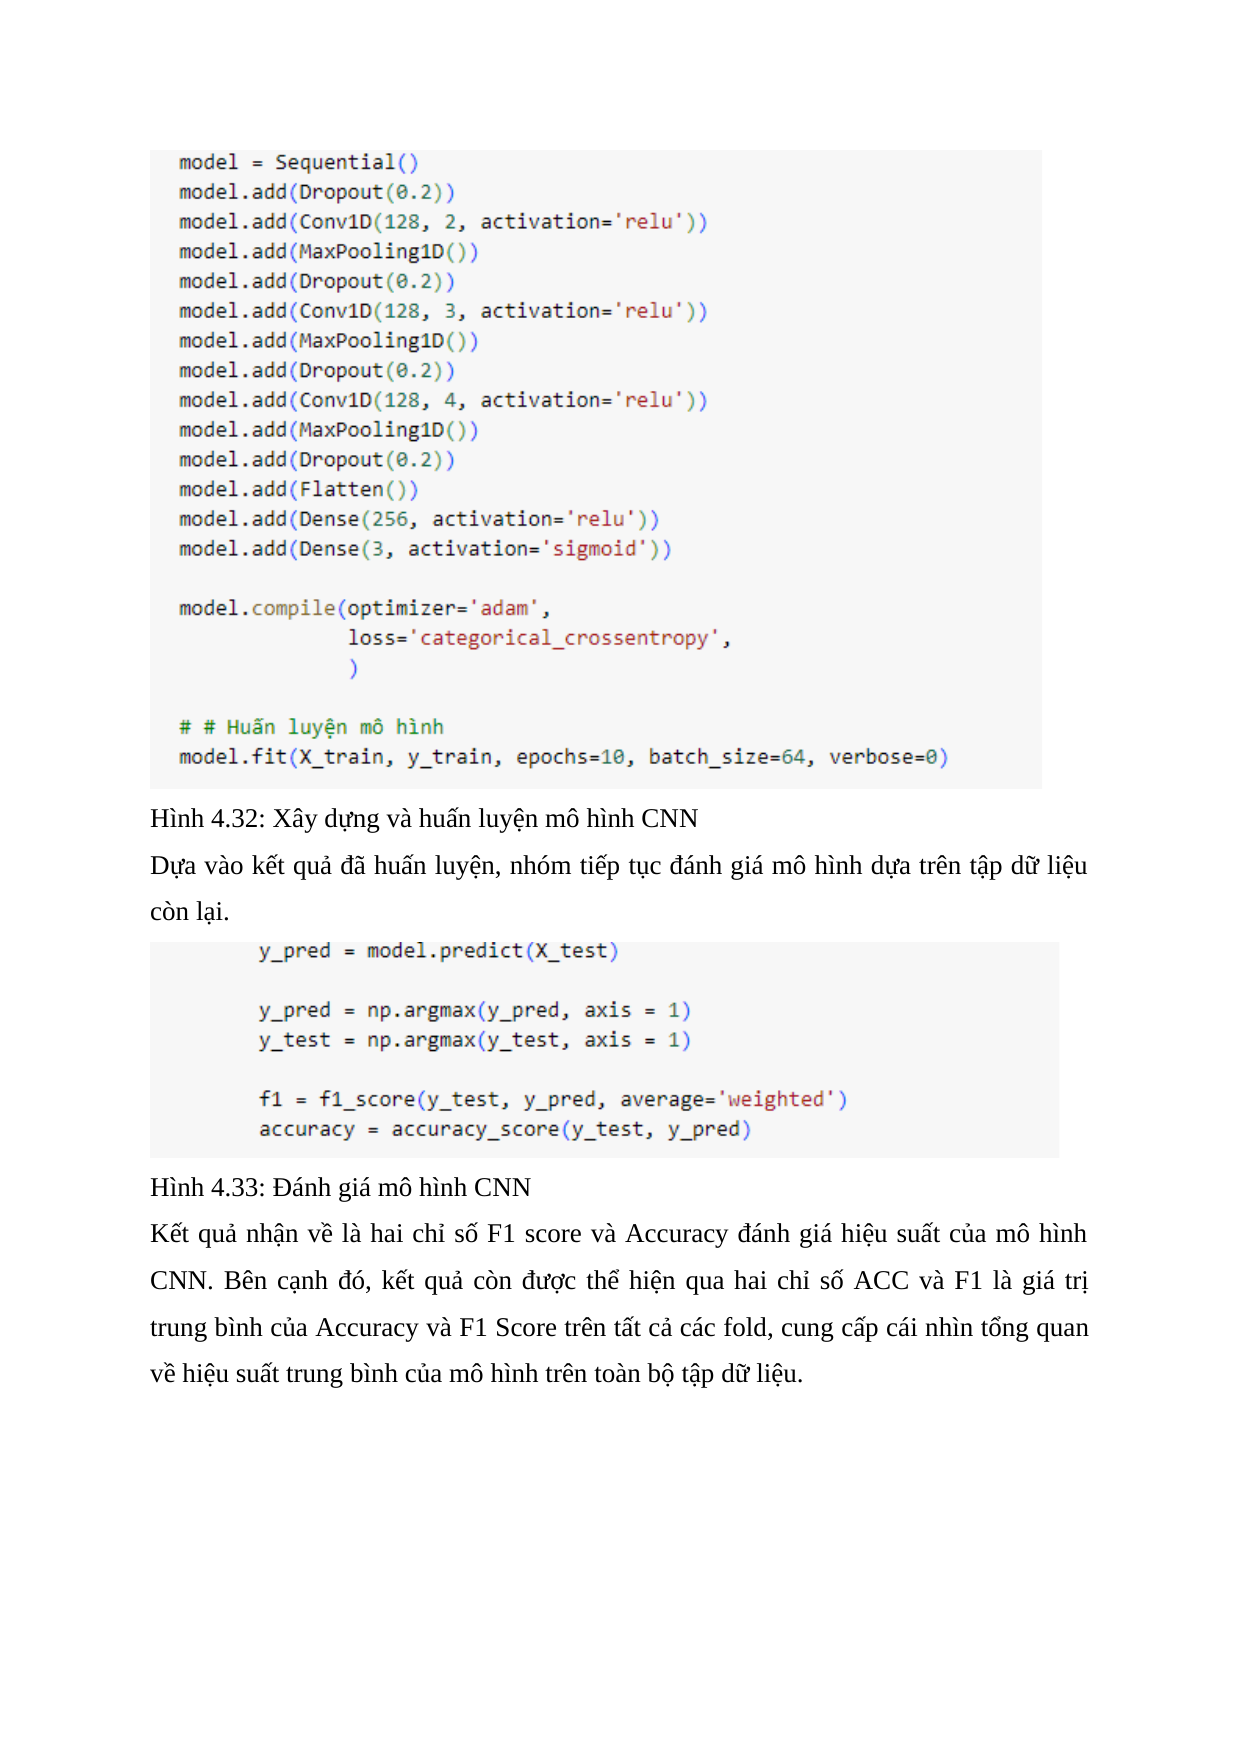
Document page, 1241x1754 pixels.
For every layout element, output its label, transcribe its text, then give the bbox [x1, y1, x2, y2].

text Dựa vào kết quả đã huấn luyện, nhóm tiếp tục đánh giá mô hình dựa trên tập dữ liệu còn lại. [150, 849, 1090, 927]
text Kết quả nhận về là hai chỉ số F1 score và Accuracy đánh giá hiệu suất của mô hình CNN. Bên cạnh đó, kết quả còn được thể hiện qua hai chỉ số ACC và F1 là giá trị trung bình của Accuracy và F1 Score trên tất cả các fold, cung cấp cái nhìn tổng quan về hiệu suất trung bình của mô hình trên toàn bộ tập dữ liệu. [150, 1218, 1090, 1389]
picture [150, 942, 1060, 1158]
text Hình 4.33: Đánh giá mô hình CNN [150, 1171, 1090, 1202]
text Hình 4.32: Xây dựng và huấn luyện mô hình CNN [150, 802, 1090, 833]
picture [150, 150, 1043, 789]
